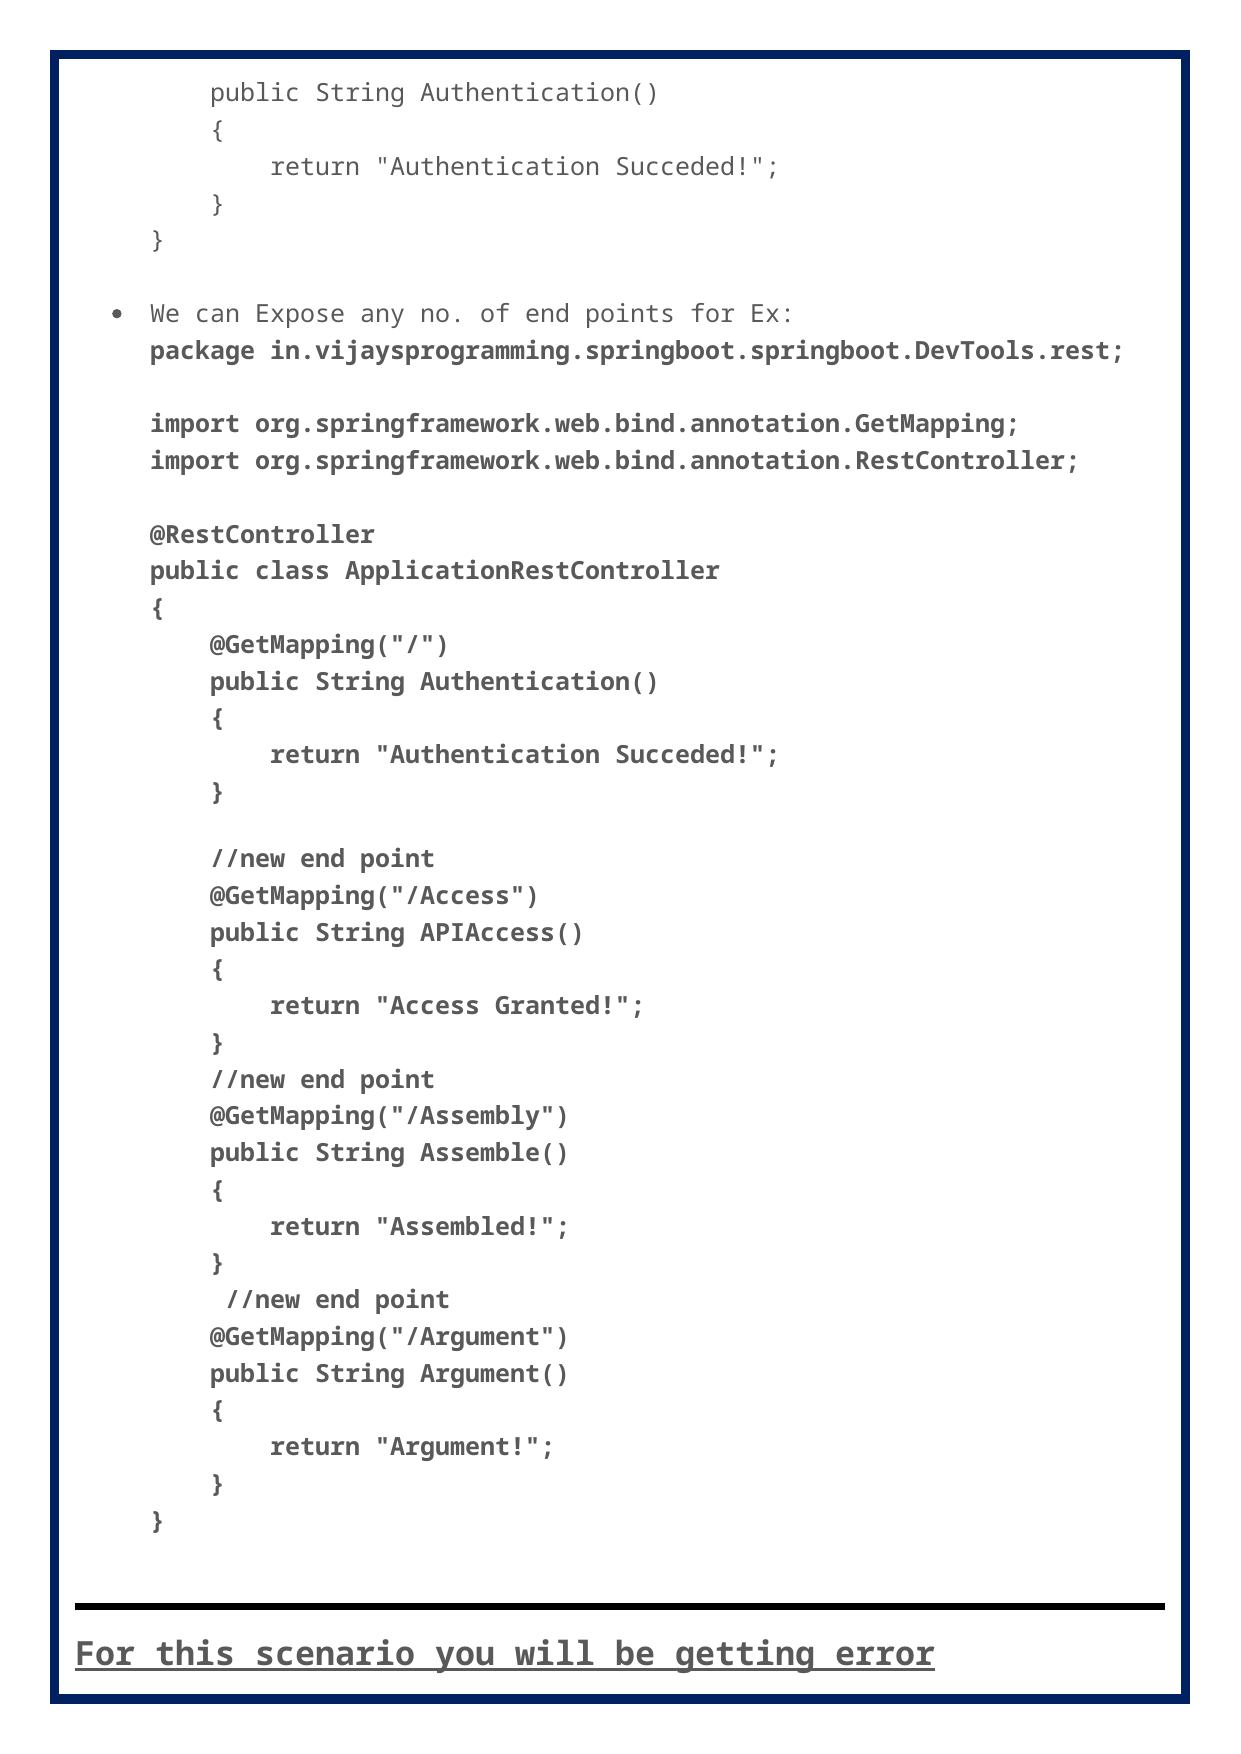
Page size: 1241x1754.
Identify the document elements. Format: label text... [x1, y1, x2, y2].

list //new end point [150, 1282, 1165, 1316]
list } [150, 1466, 1165, 1500]
list } [150, 222, 1165, 256]
list } [150, 774, 1165, 808]
list @GetMapping("/") [150, 627, 1165, 661]
list @GetMapping("/Assembly") [150, 1098, 1165, 1132]
list { [150, 1172, 1165, 1206]
list @GetMapping("/Access") [150, 877, 1165, 911]
list //new end point [150, 1061, 1165, 1095]
list } [150, 185, 1165, 219]
list return "Assembled!"; [150, 1208, 1165, 1242]
list { [150, 590, 1165, 624]
list { [150, 951, 1165, 985]
list return "Authentication Succeded!"; [150, 737, 1165, 771]
list return "Argument!"; [150, 1429, 1165, 1463]
list //new end point [150, 841, 1165, 875]
list package in.vijaysprogramming.springboot.springboot.DevTools.rest; [150, 332, 1165, 366]
list public String Authentication() [150, 75, 1165, 109]
list @GetMapping("/Argument") [150, 1319, 1165, 1353]
list { [150, 1392, 1165, 1426]
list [150, 406, 1165, 440]
list public String Argument() [150, 1355, 1165, 1389]
list { [150, 112, 1165, 146]
list return "Authentication Succeded!"; [150, 148, 1165, 183]
list } [150, 1245, 1165, 1279]
list We can Expose any no. of end points for Ex: [112, 296, 1165, 330]
list } [150, 1502, 1165, 1537]
list public String Assemble() [150, 1135, 1165, 1169]
list } [150, 1024, 1165, 1058]
list public class ApplicationRestController [150, 553, 1165, 587]
list import org.springframework.web.bind.annotation.RestController; [150, 443, 1165, 477]
list @RestController [150, 516, 1165, 550]
list public String APIAccess() [150, 914, 1165, 948]
list { [150, 700, 1165, 734]
list return "Access Granted!"; [150, 988, 1165, 1022]
text For this scenario you will be getting error [75, 1630, 1165, 1675]
list public String Authentication() [150, 663, 1165, 697]
